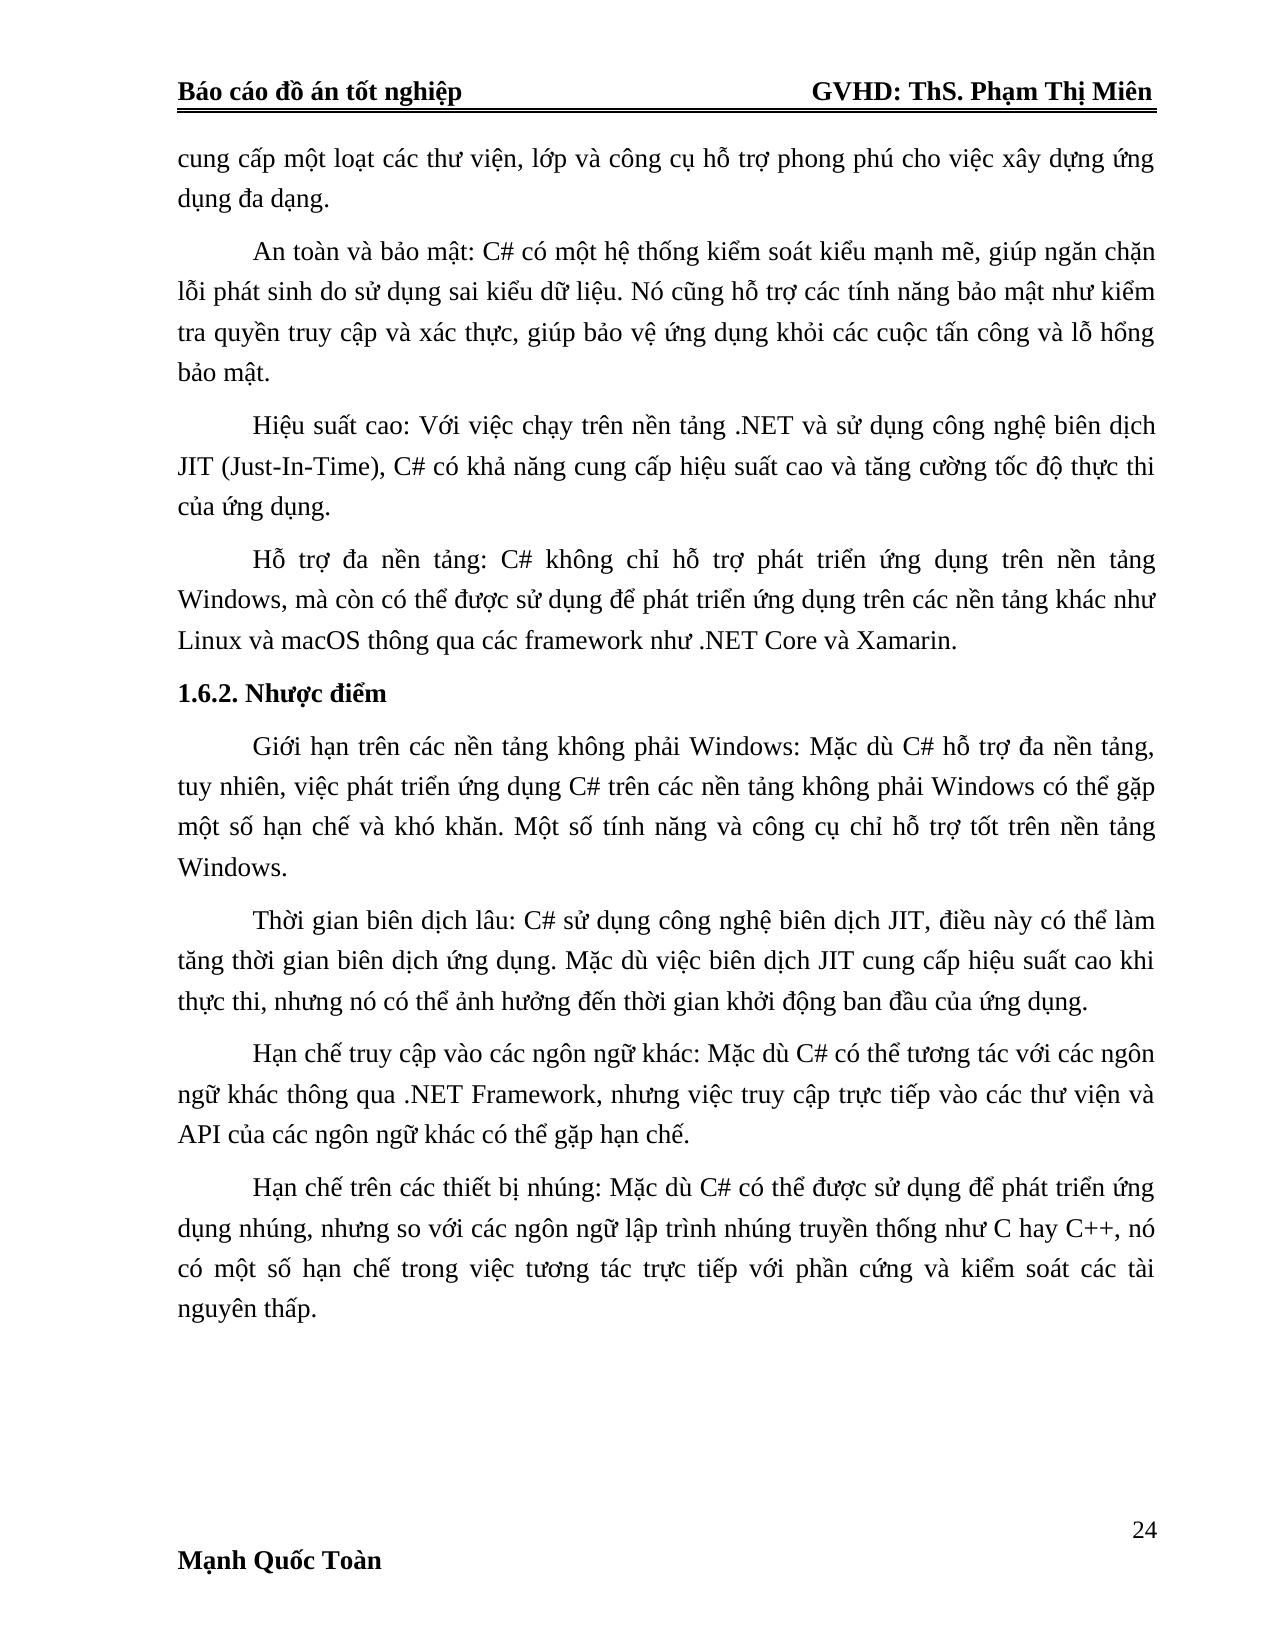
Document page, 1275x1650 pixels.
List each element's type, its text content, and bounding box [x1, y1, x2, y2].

text Thời gian biên dịch lâu: C# sử dụng công nghệ biên dịch JIT, điều này có thể làm tăng thời gian biên dịch ứng dụng. Mặc dù việc biên dịch JIT cung cấp hiệu suất cao khi thực thi, nhưng nó có thể ảnh hưởng đến thời gian khởi động ban đầu của ứng dụng. [177, 904, 1157, 1016]
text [177, 142, 1157, 213]
text Giới hạn trên các nền tảng không phải Windows: Mặc dù C# hỗ trợ đa nền tảng, tuy nhiên, việc phát triển ứng dụng C# trên các nền tảng không phải Windows có thể gặp một số hạn chế và khó khăn. Một số tính năng và công cụ chỉ hỗ trợ tốt trên nền tảng Windows. [177, 729, 1157, 882]
text Hỗ trợ đa nền tảng: C# không chỉ hỗ trợ phát triển ứng dụng trên nền tảng Windows, mà còn có thể được sử dụng để phát triển ứng dụng trên các nền tảng khác như Linux và macOS thông qua các framework như .NET Core và Xamarin. [177, 543, 1157, 655]
text Hạn chế truy cập vào các ngôn ngữ khác: Mặc dù C# có thể tương tác với các ngôn ngữ khác thông qua .NET Framework, nhưng việc truy cập trực tiếp vào các thư viện và API của các ngôn ngữ khác có thể gặp hạn chế. [177, 1037, 1157, 1149]
text Nhược điểm [177, 677, 1157, 708]
text Hiệu suất cao: Với việc chạy trên nền tảng .NET và sử dụng công nghệ biên dịch JIT (Just-In-Time), C# có khả năng cung cấp hiệu suất cao và tăng cường tốc độ thực thi của ứng dụng. [177, 409, 1157, 521]
text Hạn chế trên các thiết bị nhúng: Mặc dù C# có thể được sử dụng để phát triển ứng dụng nhúng, nhưng so với các ngôn ngữ lập trình nhúng truyền thống như C hay C++, nó có một số hạn chế trong việc tương tác trực tiếp với phần cứng và kiểm soát các tài nguyên thấp. [177, 1171, 1157, 1324]
text An toàn và bảo mật: C# có một hệ thống kiểm soát kiểu mạnh mẽ, giúp ngăn chặn lỗi phát sinh do sử dụng sai kiểu dữ liệu. Nó cũng hỗ trợ các tính năng bảo mật như kiểm tra quyền truy cập và xác thực, giúp bảo vệ ứng dụng khỏi các cuộc tấn công và lỗ hổng bảo mật. [177, 235, 1157, 387]
